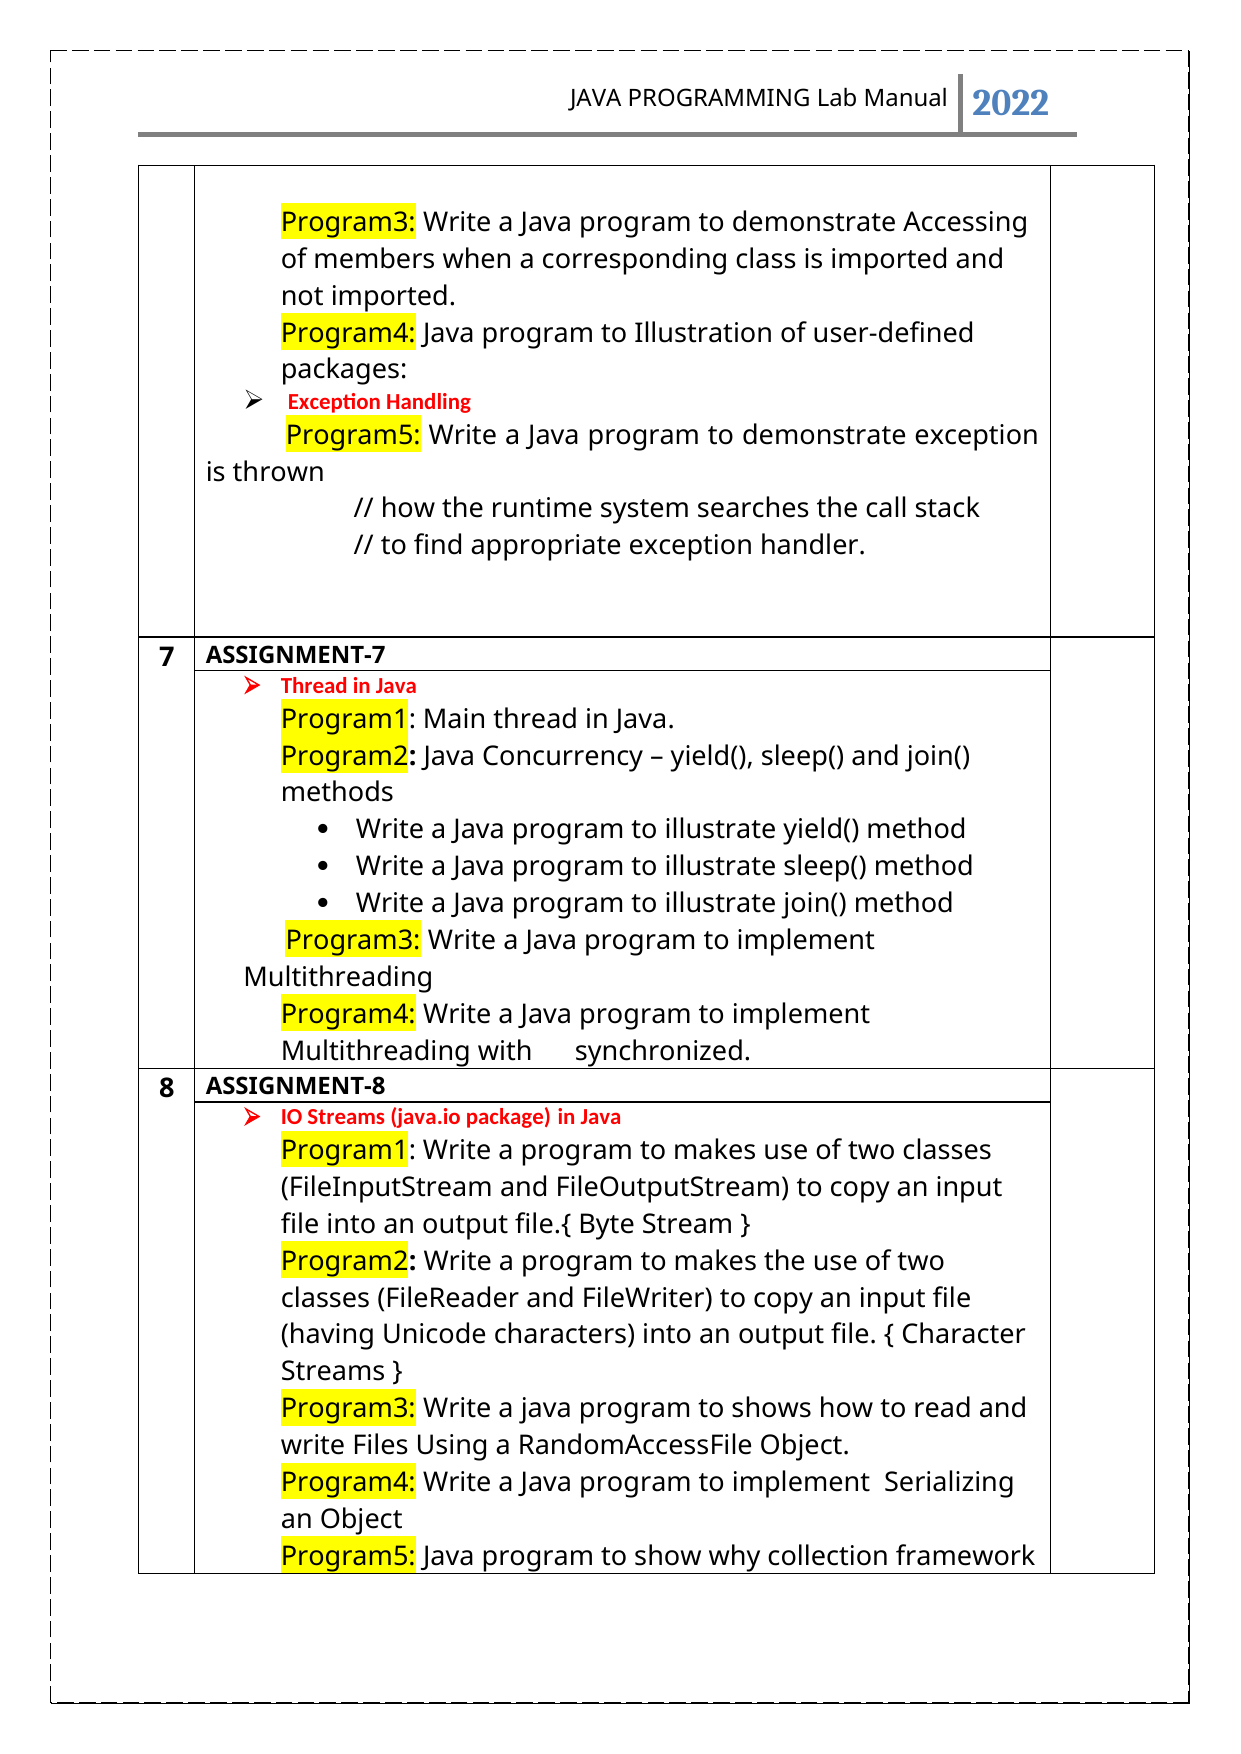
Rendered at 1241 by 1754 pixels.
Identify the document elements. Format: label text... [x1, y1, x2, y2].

table_cell [1051, 638, 1154, 1068]
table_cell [195, 166, 1050, 636]
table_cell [195, 1103, 1050, 1573]
table_cell [1051, 1069, 1154, 1573]
table_cell ASSIGNMENT-7 [195, 638, 1050, 670]
table_cell 8 [139, 1069, 194, 1573]
table_cell ASSIGNMENT-8 [195, 1069, 1050, 1101]
table_cell Thread in Java Program1: Main thread in Java. Program2: Java Concurrency – yield(), sleep() and join() methods Write a Java program to illustrate yield() method Write a Java program to illustrate sleep() method Write a Java program to illustrate join() method Program3: Write a Java program to implement Multithreading Program4: Write a Java program to implement Multithreading with synchronized. [195, 671, 1050, 1068]
table_cell 7 [139, 638, 194, 1068]
